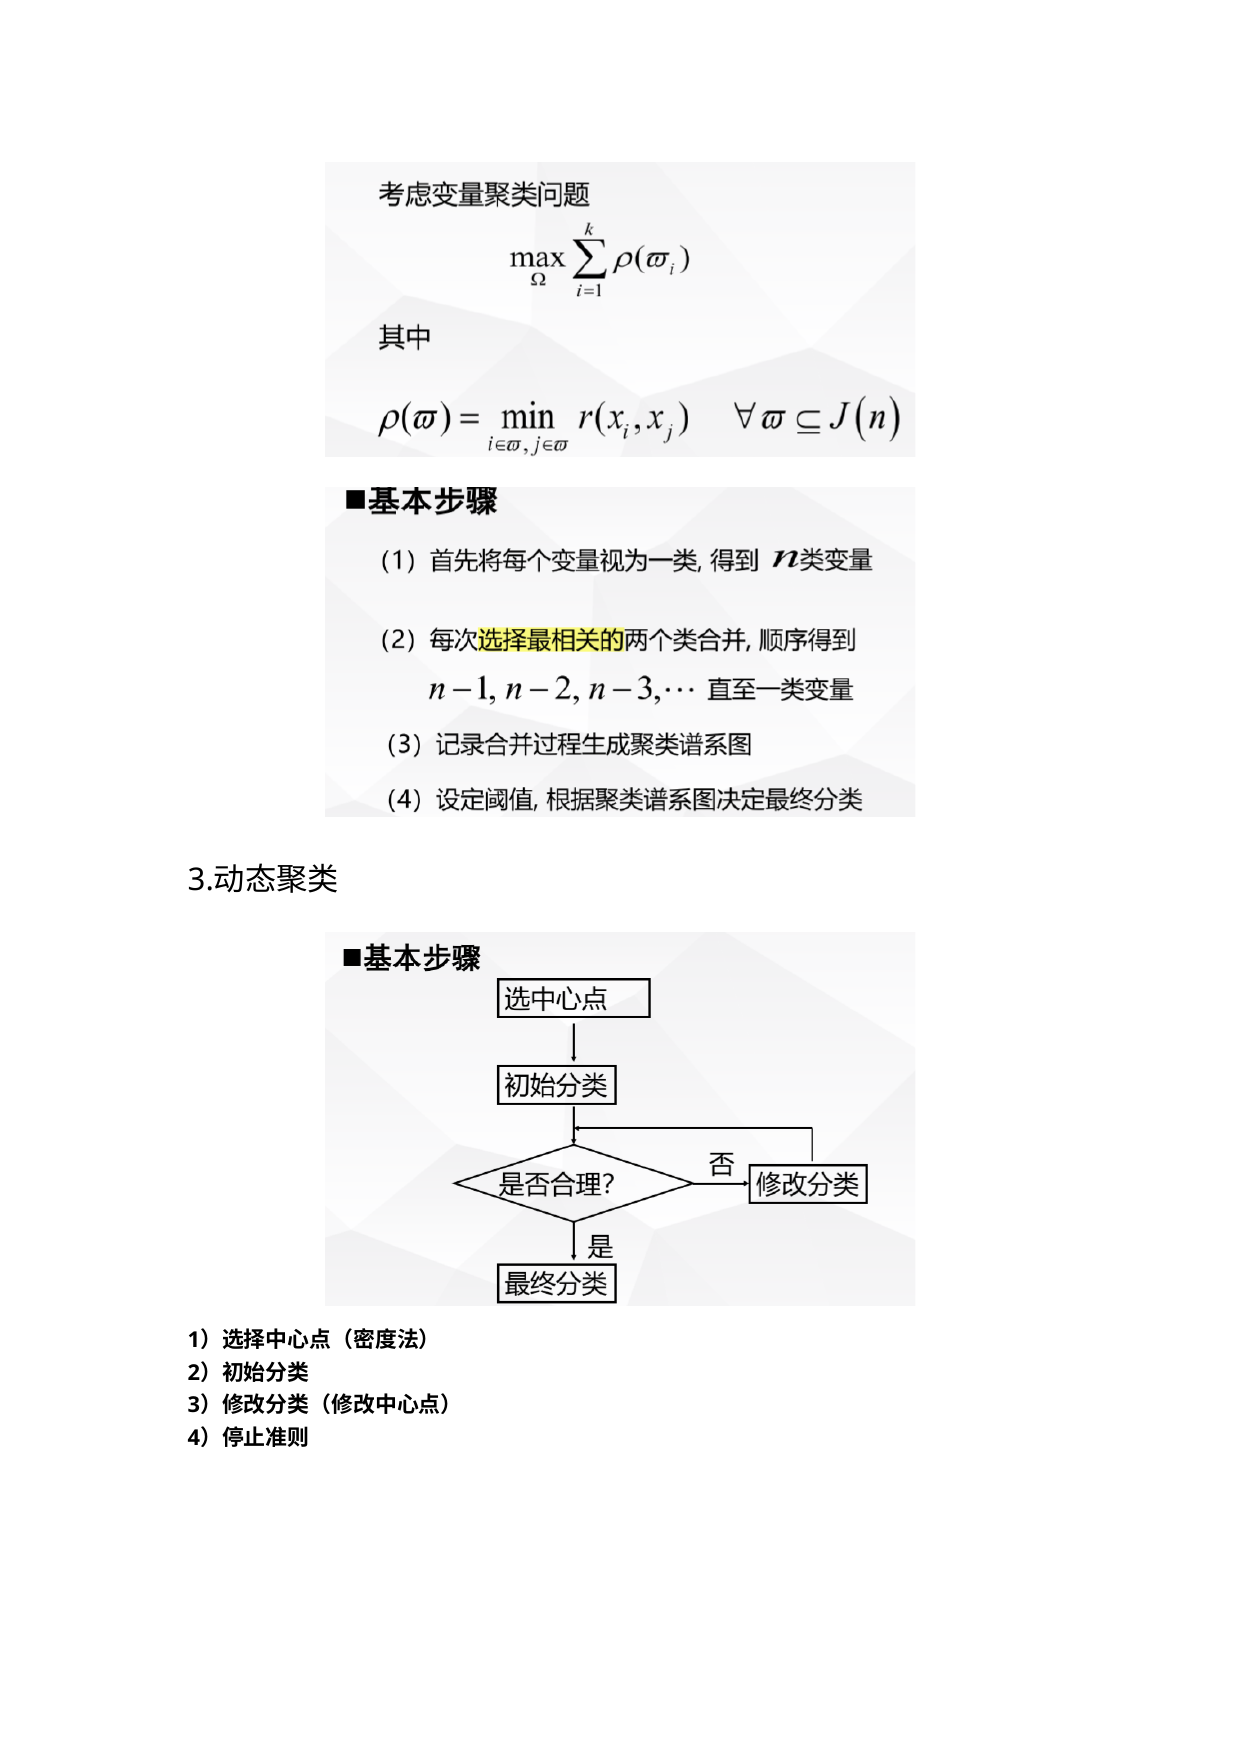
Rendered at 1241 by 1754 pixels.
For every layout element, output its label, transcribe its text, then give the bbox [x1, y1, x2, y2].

text 2）初始分类 [187, 1355, 1053, 1387]
text 3）修改分类（修改中心点） [187, 1387, 1053, 1420]
picture [325, 162, 916, 457]
text 1）选择中心点（密度法） [187, 1322, 1053, 1355]
subtitle 3.动态聚类 [187, 844, 1053, 909]
text 4）停止准则 [187, 1420, 1053, 1452]
picture [325, 932, 916, 1306]
picture [325, 487, 916, 817]
